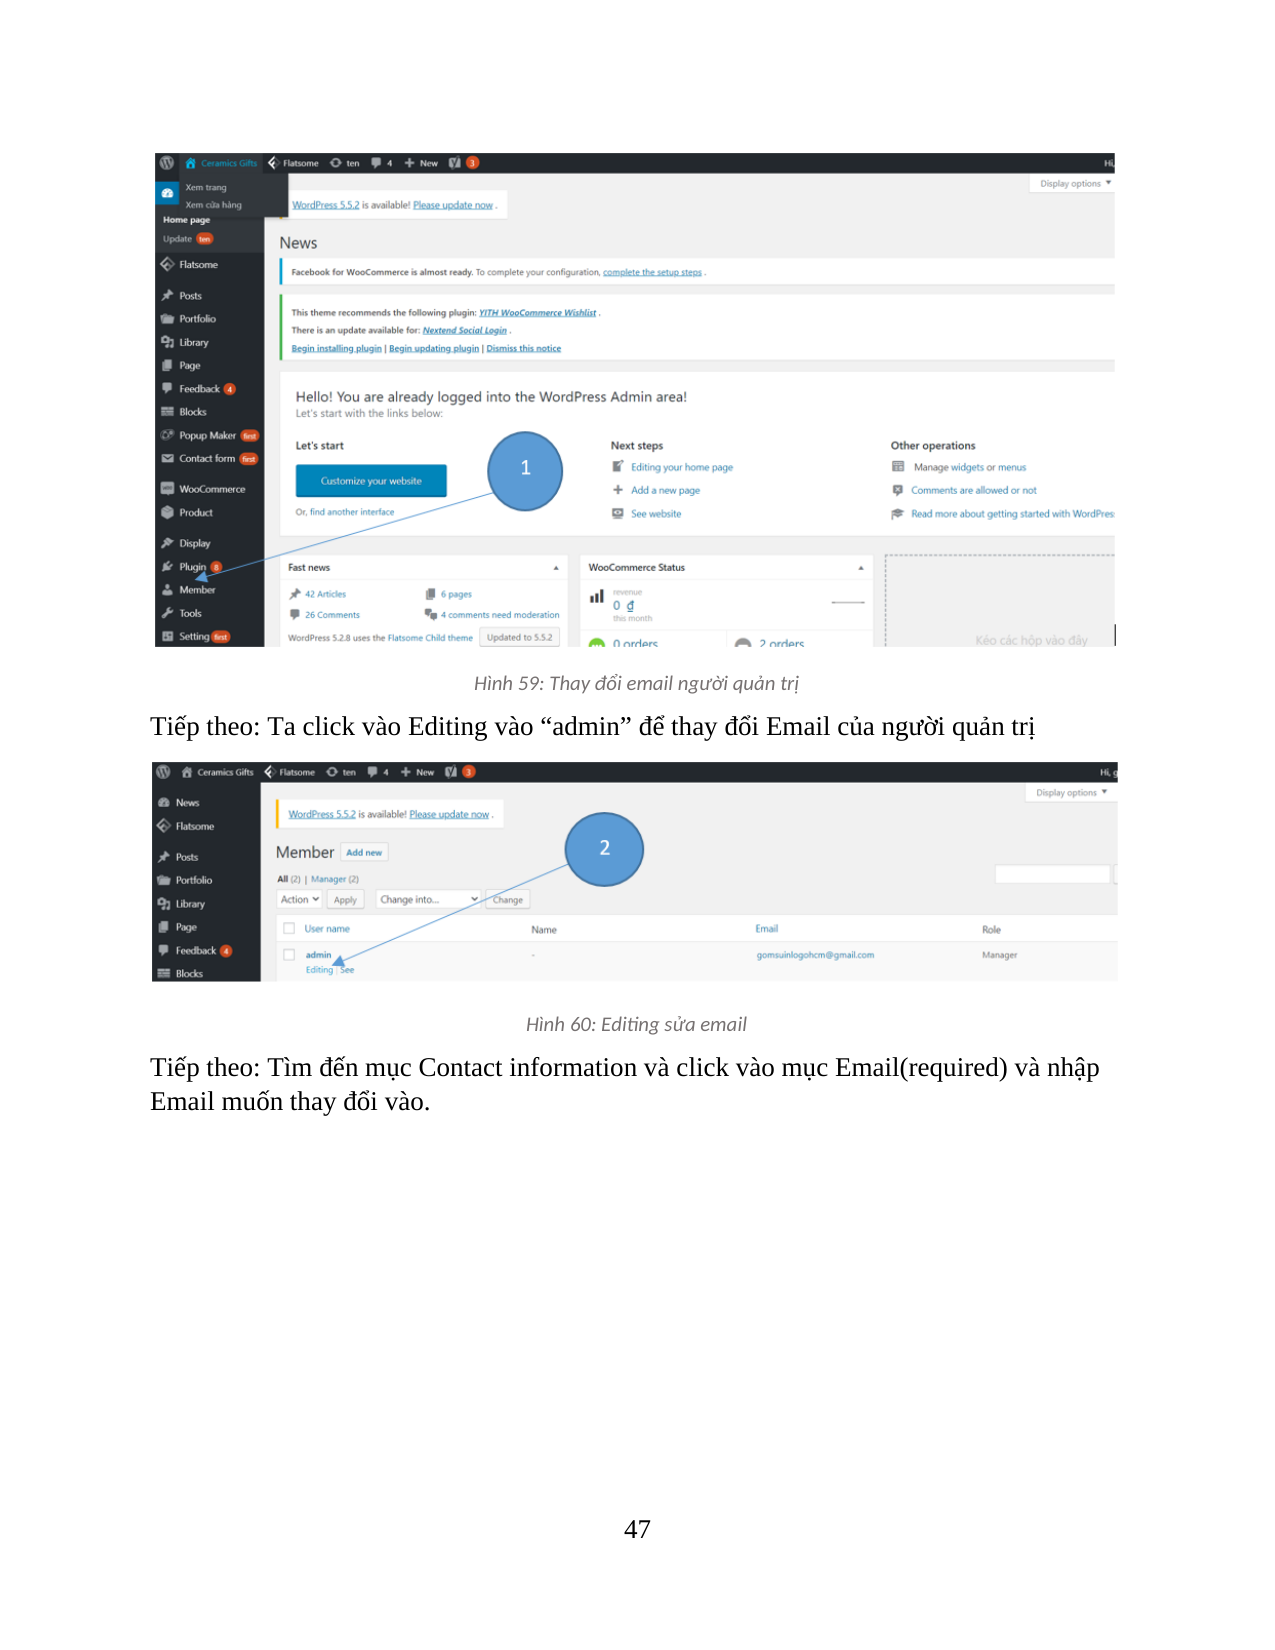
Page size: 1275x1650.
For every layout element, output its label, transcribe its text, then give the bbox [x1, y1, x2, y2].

text Tiếp theo: Tìm đến mục Contact information và click vào mục Email(required) và nhập Email muốn thay đổi vào. [150, 1051, 1125, 1116]
text Tiếp theo: Ta click vào Editing vào “admin” để thay đổi Email của người quản trị [150, 710, 1125, 741]
picture [150, 760, 1125, 993]
picture [150, 150, 1125, 651]
